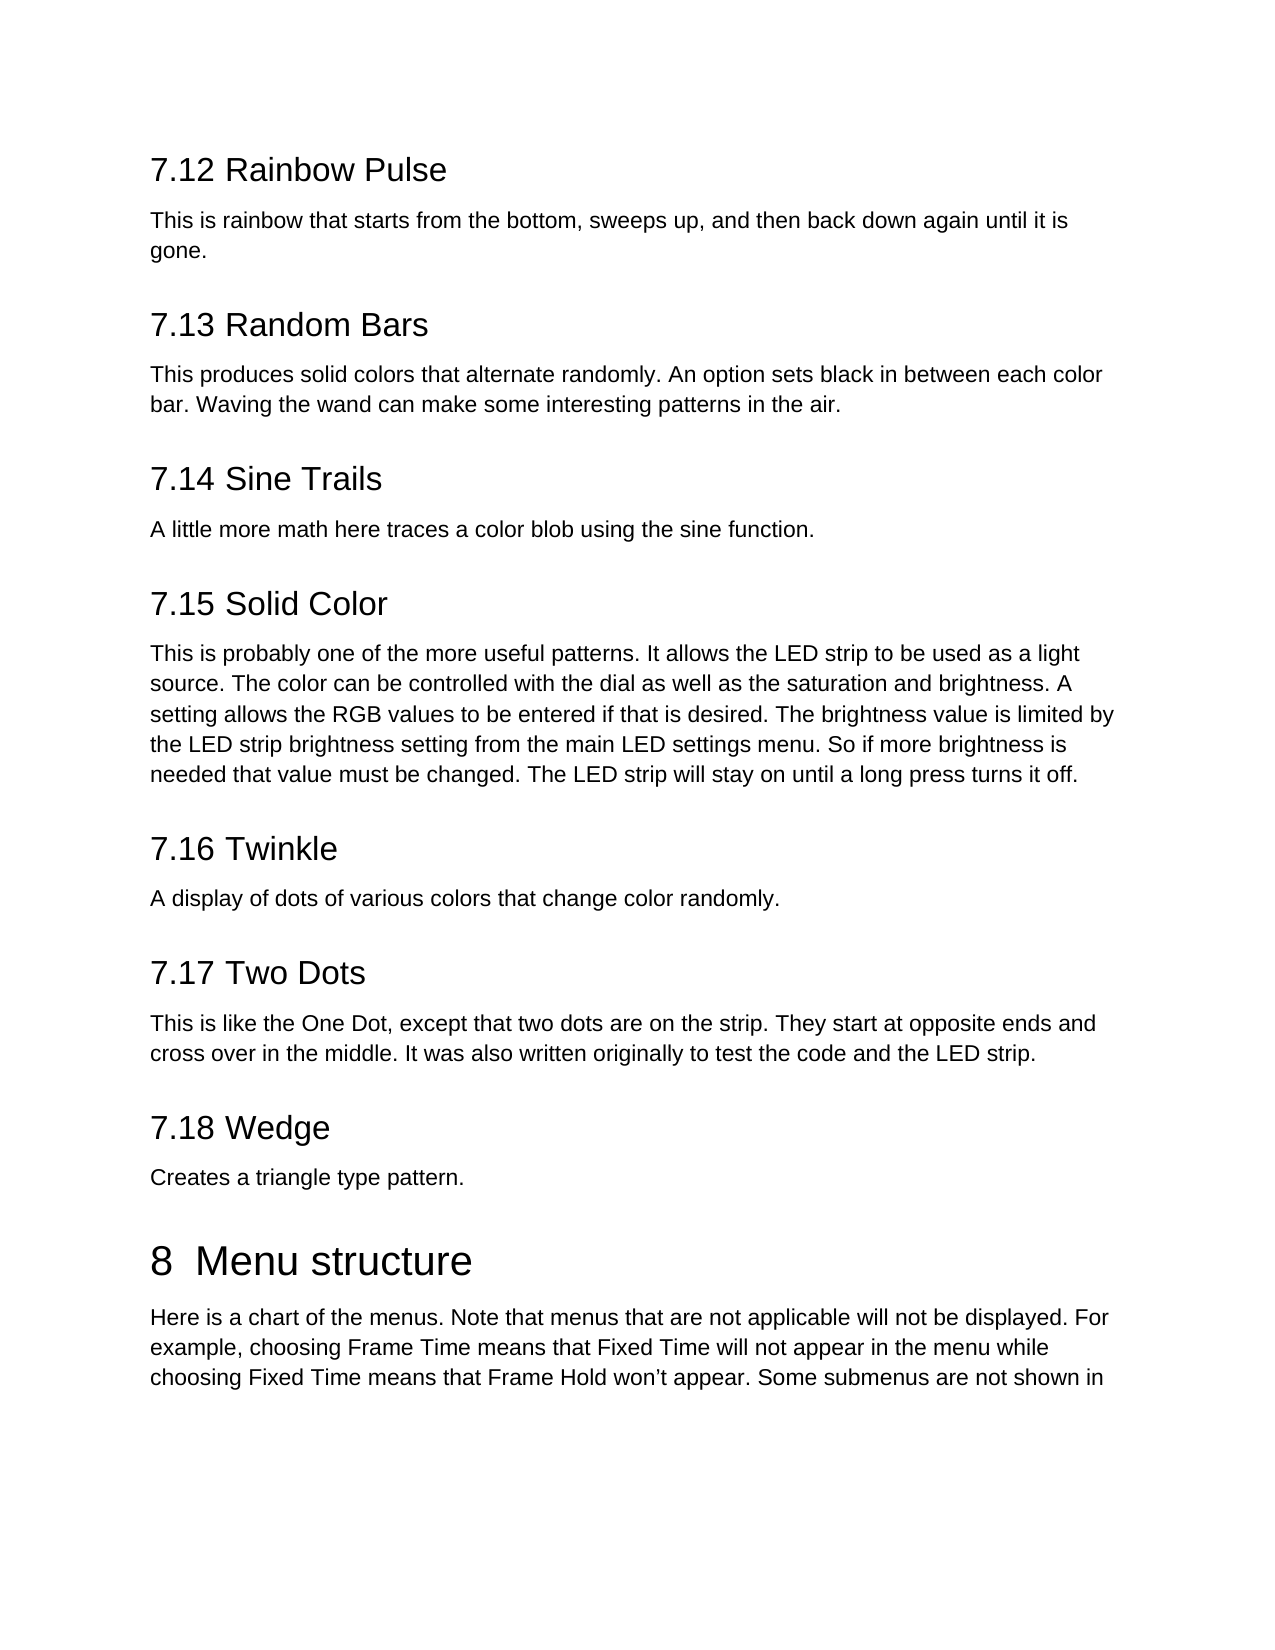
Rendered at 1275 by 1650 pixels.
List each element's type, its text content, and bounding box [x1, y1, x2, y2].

text This is probably one of the more useful patterns. It allows the LED strip to be used as a light source. The color can be controlled with the dial as well as the saturation and brightness. A setting allows the RGB values to be entered if that is desired. The brightness value is limited by the LED strip brightness setting from the main LED settings menu. So if more brightness is needed that value must be changed. The LED strip will stay on until a long press turns it off. [150, 640, 1125, 787]
subtitle Rainbow Pulse [150, 150, 1125, 188]
subtitle Sine Trails [150, 459, 1125, 498]
subtitle Two Dots [150, 953, 1125, 992]
subtitle Wedge [150, 1108, 1125, 1146]
subtitle Menu structure [150, 1236, 1125, 1284]
text Creates a triangle type pattern. [150, 1164, 1125, 1191]
subtitle Twinkle [150, 829, 1125, 867]
subtitle Random Bars [150, 304, 1125, 343]
subtitle Solid Color [150, 583, 1125, 622]
text This produces solid colors that alternate randomly. An option sets black in between each color bar. Waving the wand can make some interesting patterns in the air. [150, 361, 1125, 418]
text A display of dots of various colors that change color randomly. [150, 885, 1125, 912]
text A little more math here traces a color blob using the sine function. [150, 516, 1125, 542]
text This is rainbow that starts from the bottom, sweeps up, and then back down again until it is gone. [150, 207, 1125, 263]
text This is like the One Dot, except that two dots are on the strip. They start at opposite ends and cross over in the middle. It was also written originally to test the code and the LED strip. [150, 1010, 1125, 1066]
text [150, 1304, 1125, 1391]
